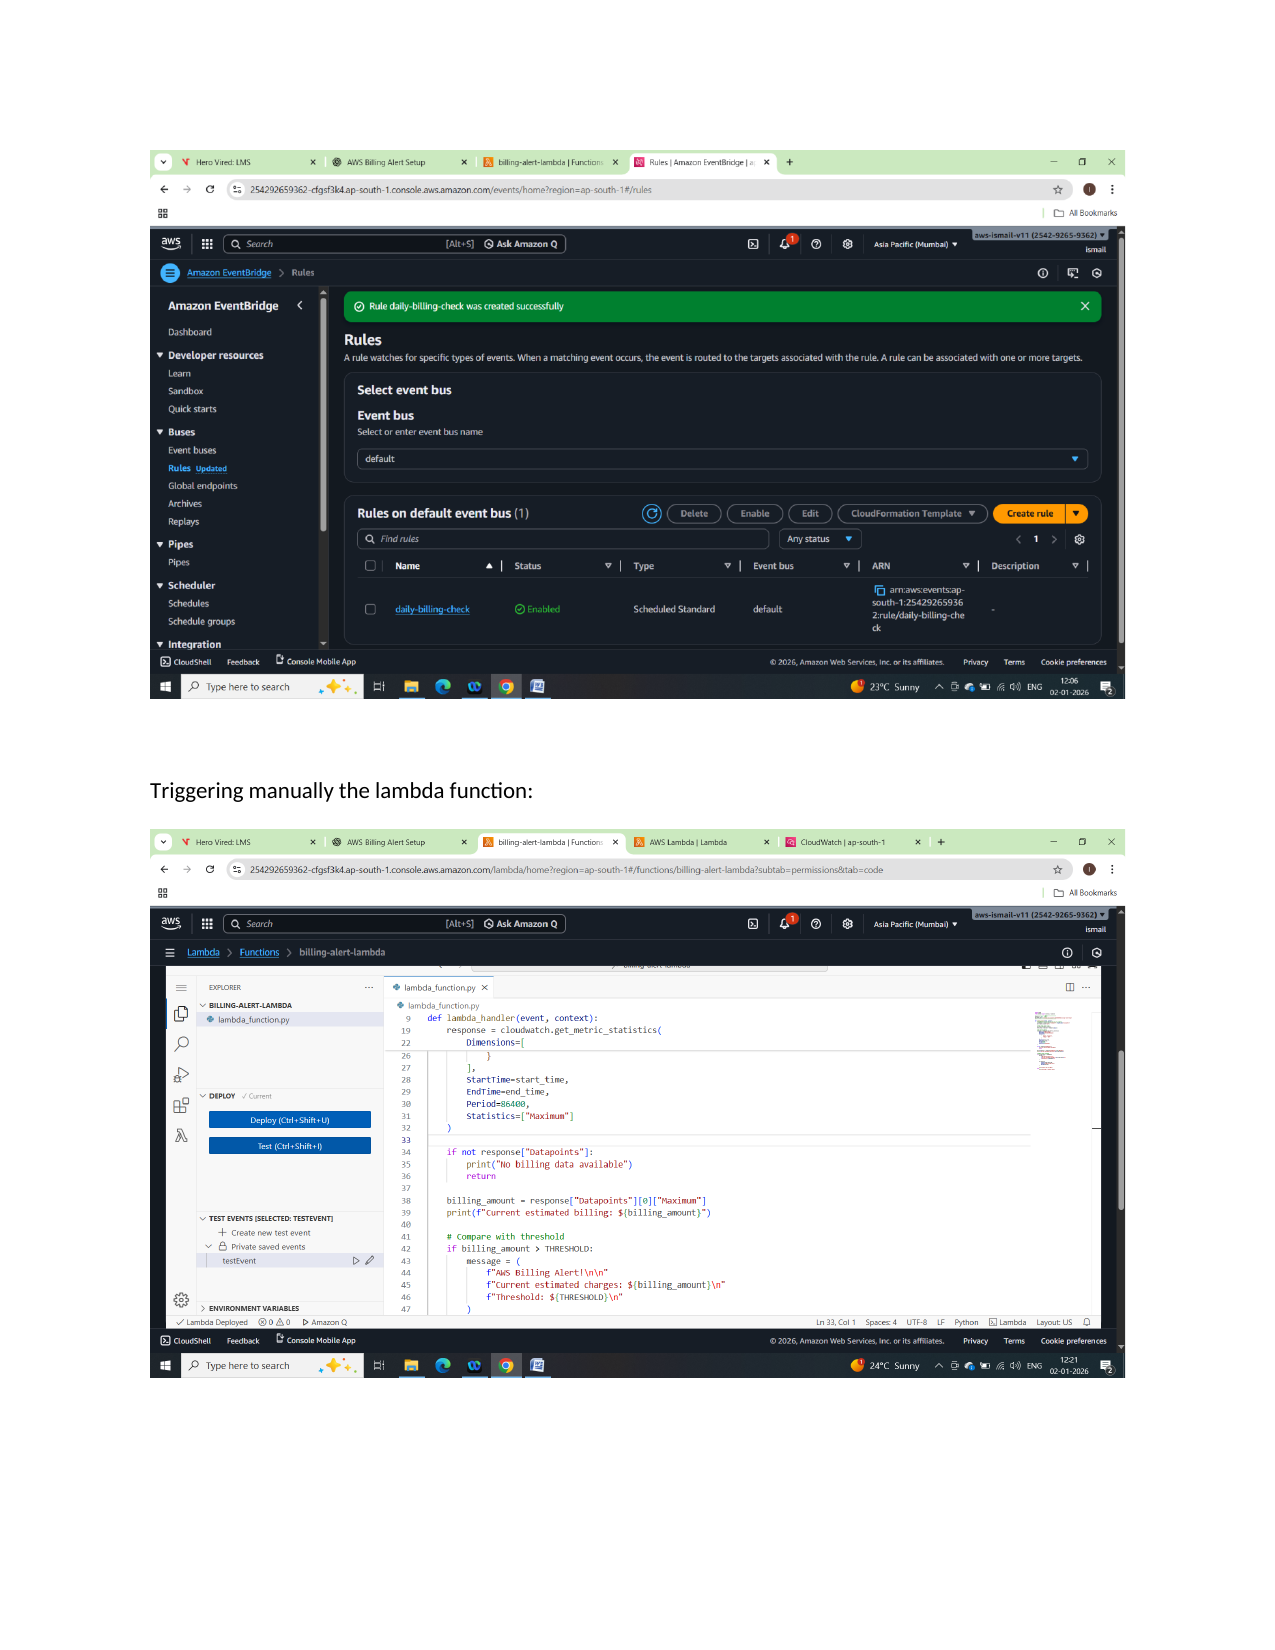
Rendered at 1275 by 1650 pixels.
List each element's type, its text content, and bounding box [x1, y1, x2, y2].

text Triggering manually the lambda function: [150, 776, 1125, 804]
picture [150, 829, 1125, 1378]
picture [150, 150, 1125, 699]
